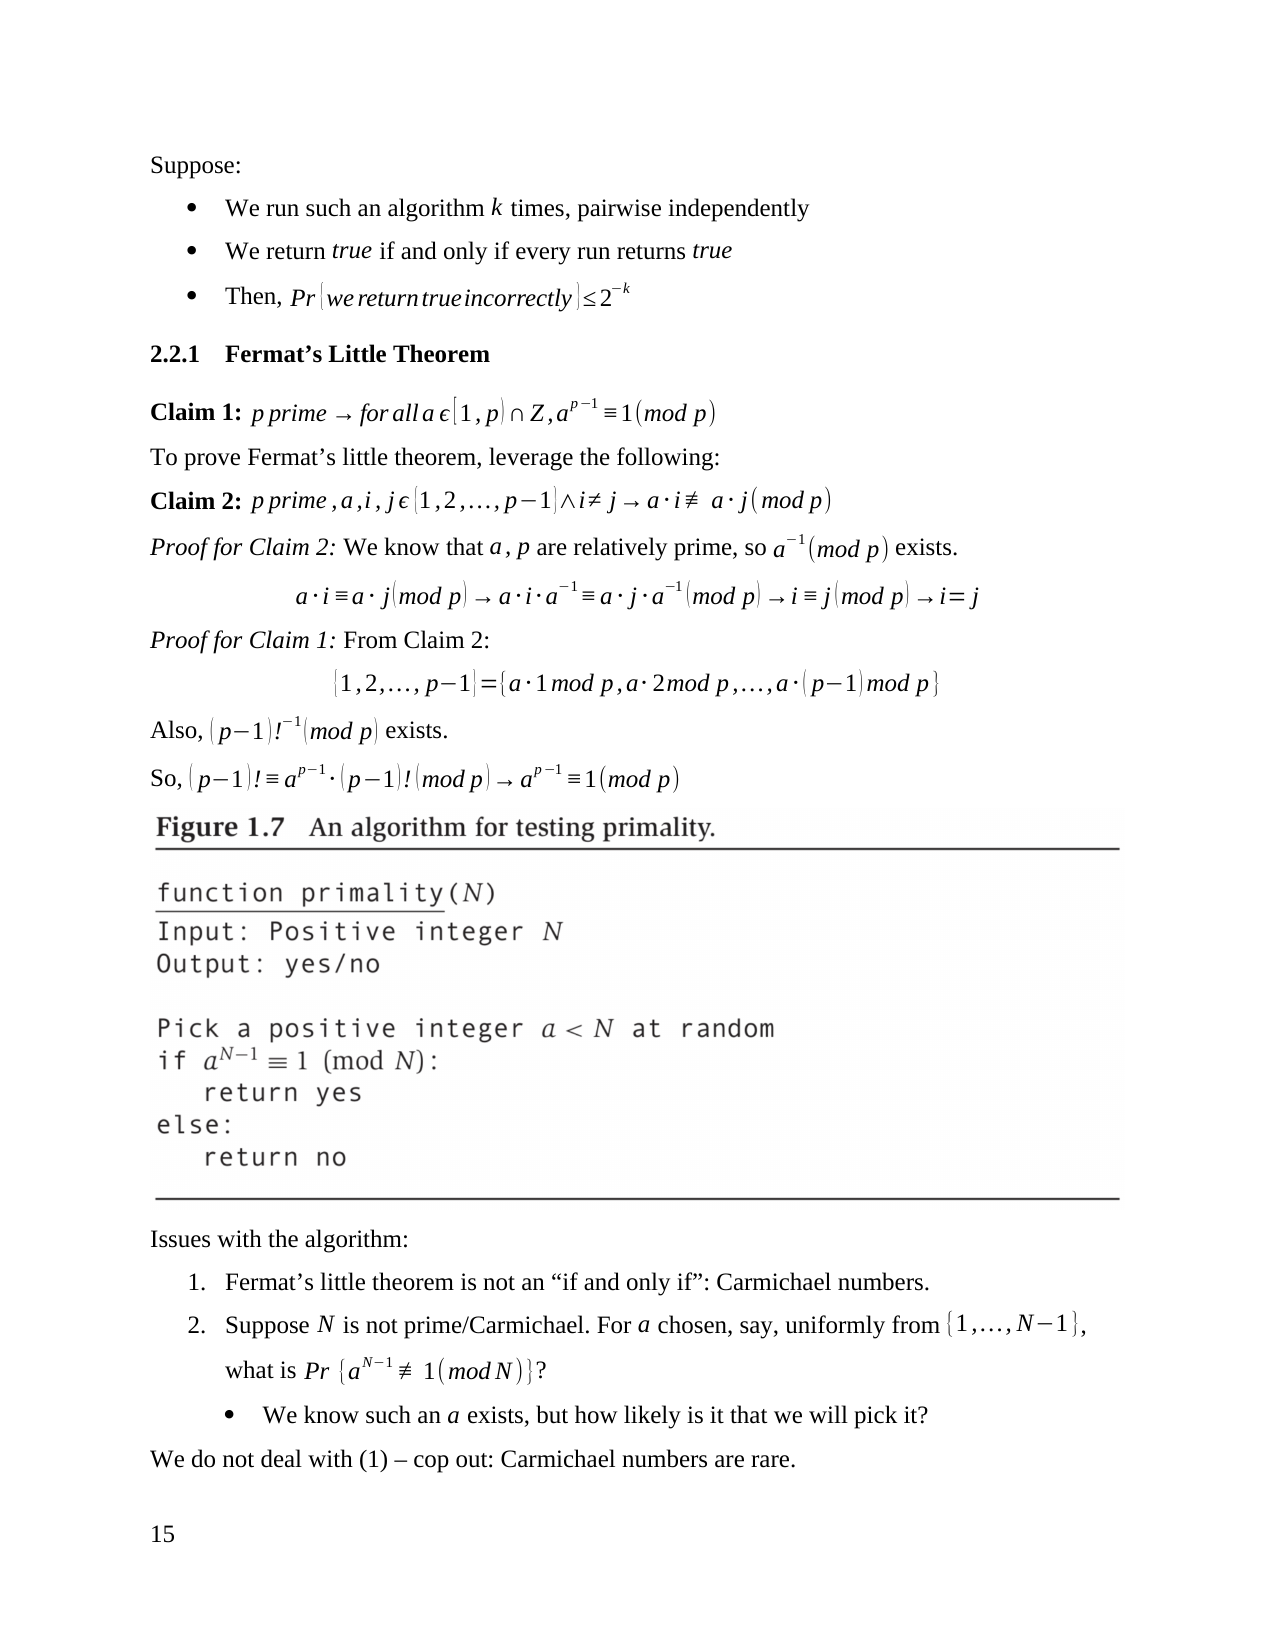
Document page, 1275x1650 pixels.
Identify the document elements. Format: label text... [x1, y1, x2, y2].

picture [150, 808, 1125, 1210]
text Claim 2: [150, 485, 1125, 516]
list Suppose is not prime/Carmichael. For chosen, say, uniformly from , what is ? [187, 1310, 1125, 1386]
text Also, exists. [150, 713, 1125, 746]
text We do not deal with (1) – cop out: Carmichael numbers are rare. [150, 1444, 1125, 1472]
list We know such an exists, but how likely is it that we will pick it? [225, 1401, 1125, 1429]
list Then, [187, 279, 1125, 312]
text Claim 1: [150, 394, 1125, 427]
text Suppose: [150, 150, 1125, 179]
text Proof for Claim 2: We know that are relatively prime, so exists. [150, 530, 1125, 563]
text So, [150, 761, 1125, 794]
list Fermat’s little theorem is not an “if and only if”: Carmichael numbers. [187, 1267, 1125, 1296]
text Proof for Claim 1: From Claim 2: [150, 625, 1125, 653]
text To prove Fermat’s little theorem, leverage the following: [150, 442, 1125, 471]
list We return if and only if every run returns [187, 236, 1125, 265]
subtitle Fermat’s Little Theorem [150, 339, 1125, 368]
list We run such an algorithm times, pairwise independently [187, 193, 1125, 222]
text Issues with the algorithm: [150, 1224, 1125, 1252]
